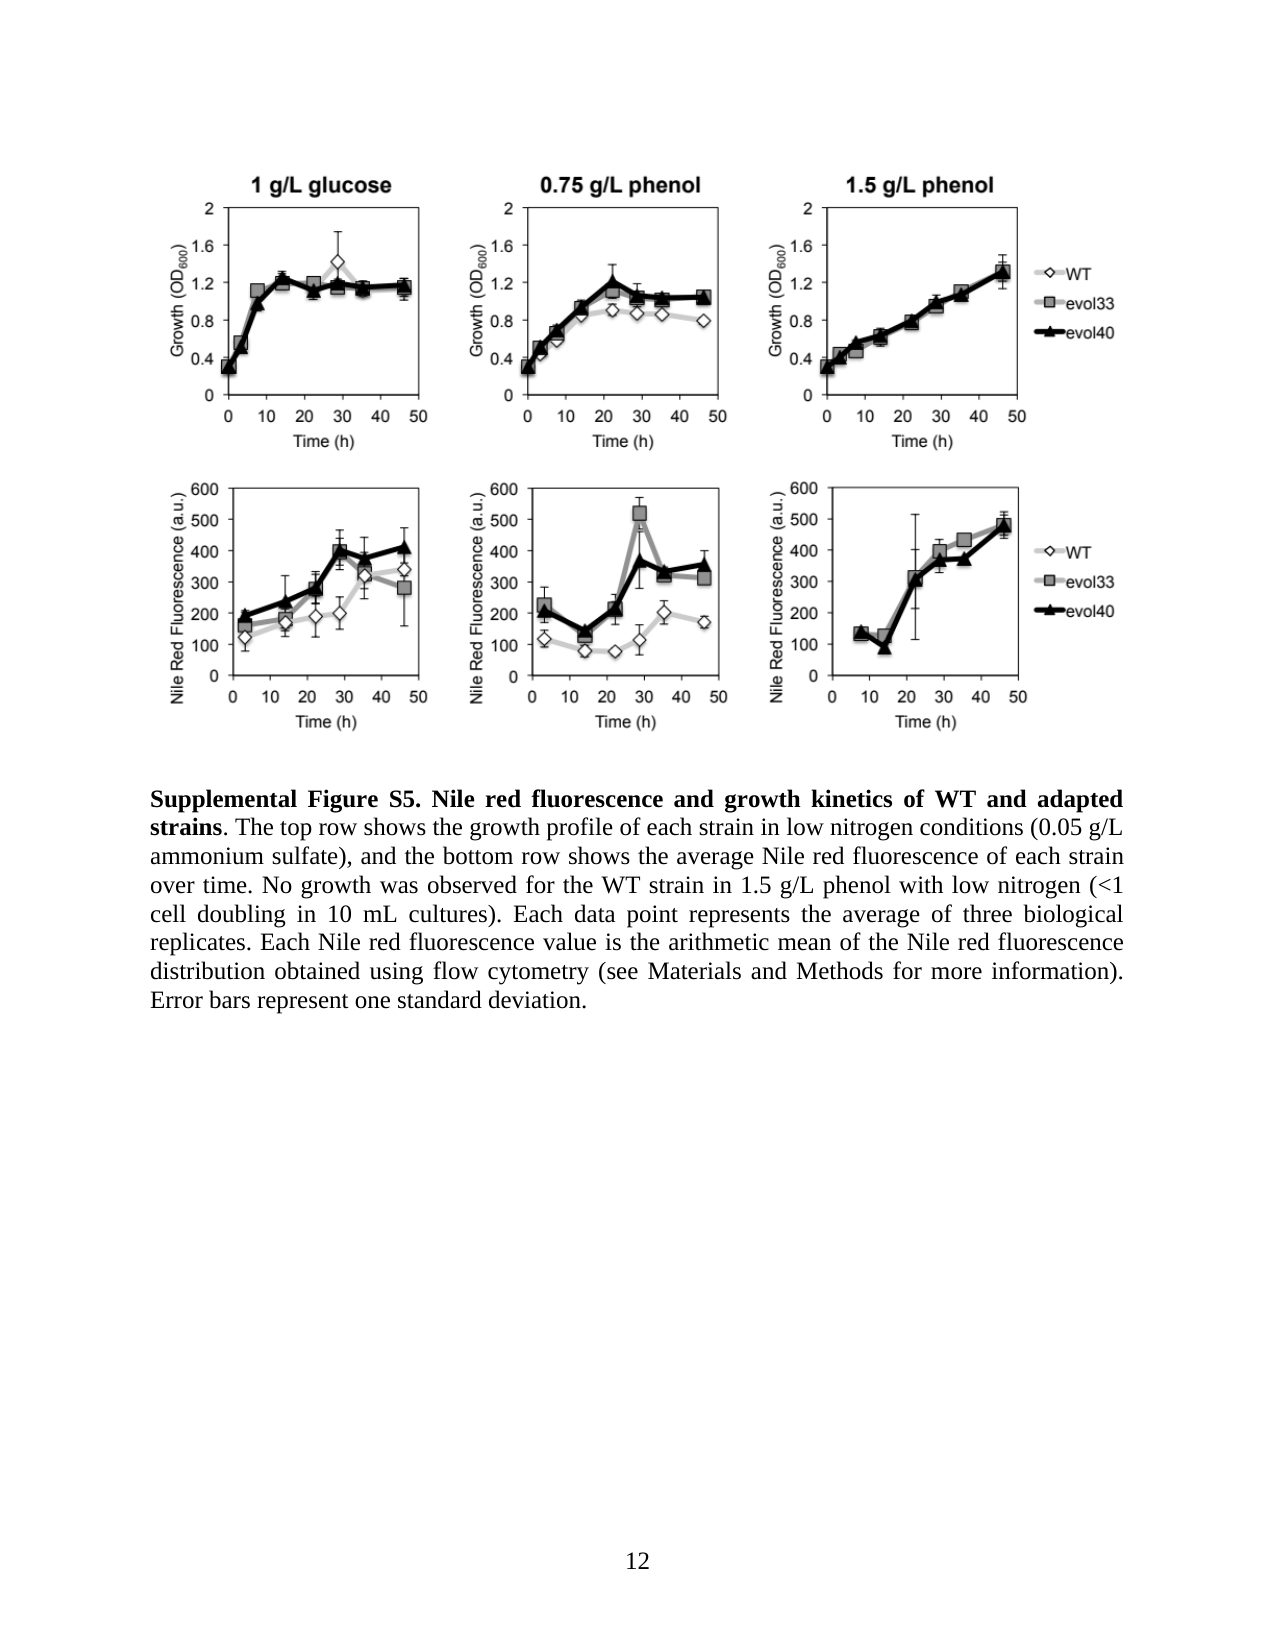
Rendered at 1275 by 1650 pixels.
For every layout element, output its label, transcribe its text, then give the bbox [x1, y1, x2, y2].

text Supplemental Figure S5. Nile red fluorescence and growth kinetics of WT and adapted strains. The top row shows the growth profile of each strain in low nitrogen conditions (0.05 g/L ammonium sulfate), and the bottom row shows the average Nile red fluorescence of each strain over time. No growth was observed for the WT strain in 1.5 g/L phenol with low nitrogen (<1 cell doubling in 10 mL cultures). Each data point represents the average of three biological replicates. Each Nile red fluorescence value is the arithmetic mean of the Nile red fluorescence distribution obtained using flow cytometry (see Materials and Methods for more information). Error bars represent one standard deviation. [150, 784, 1125, 1014]
